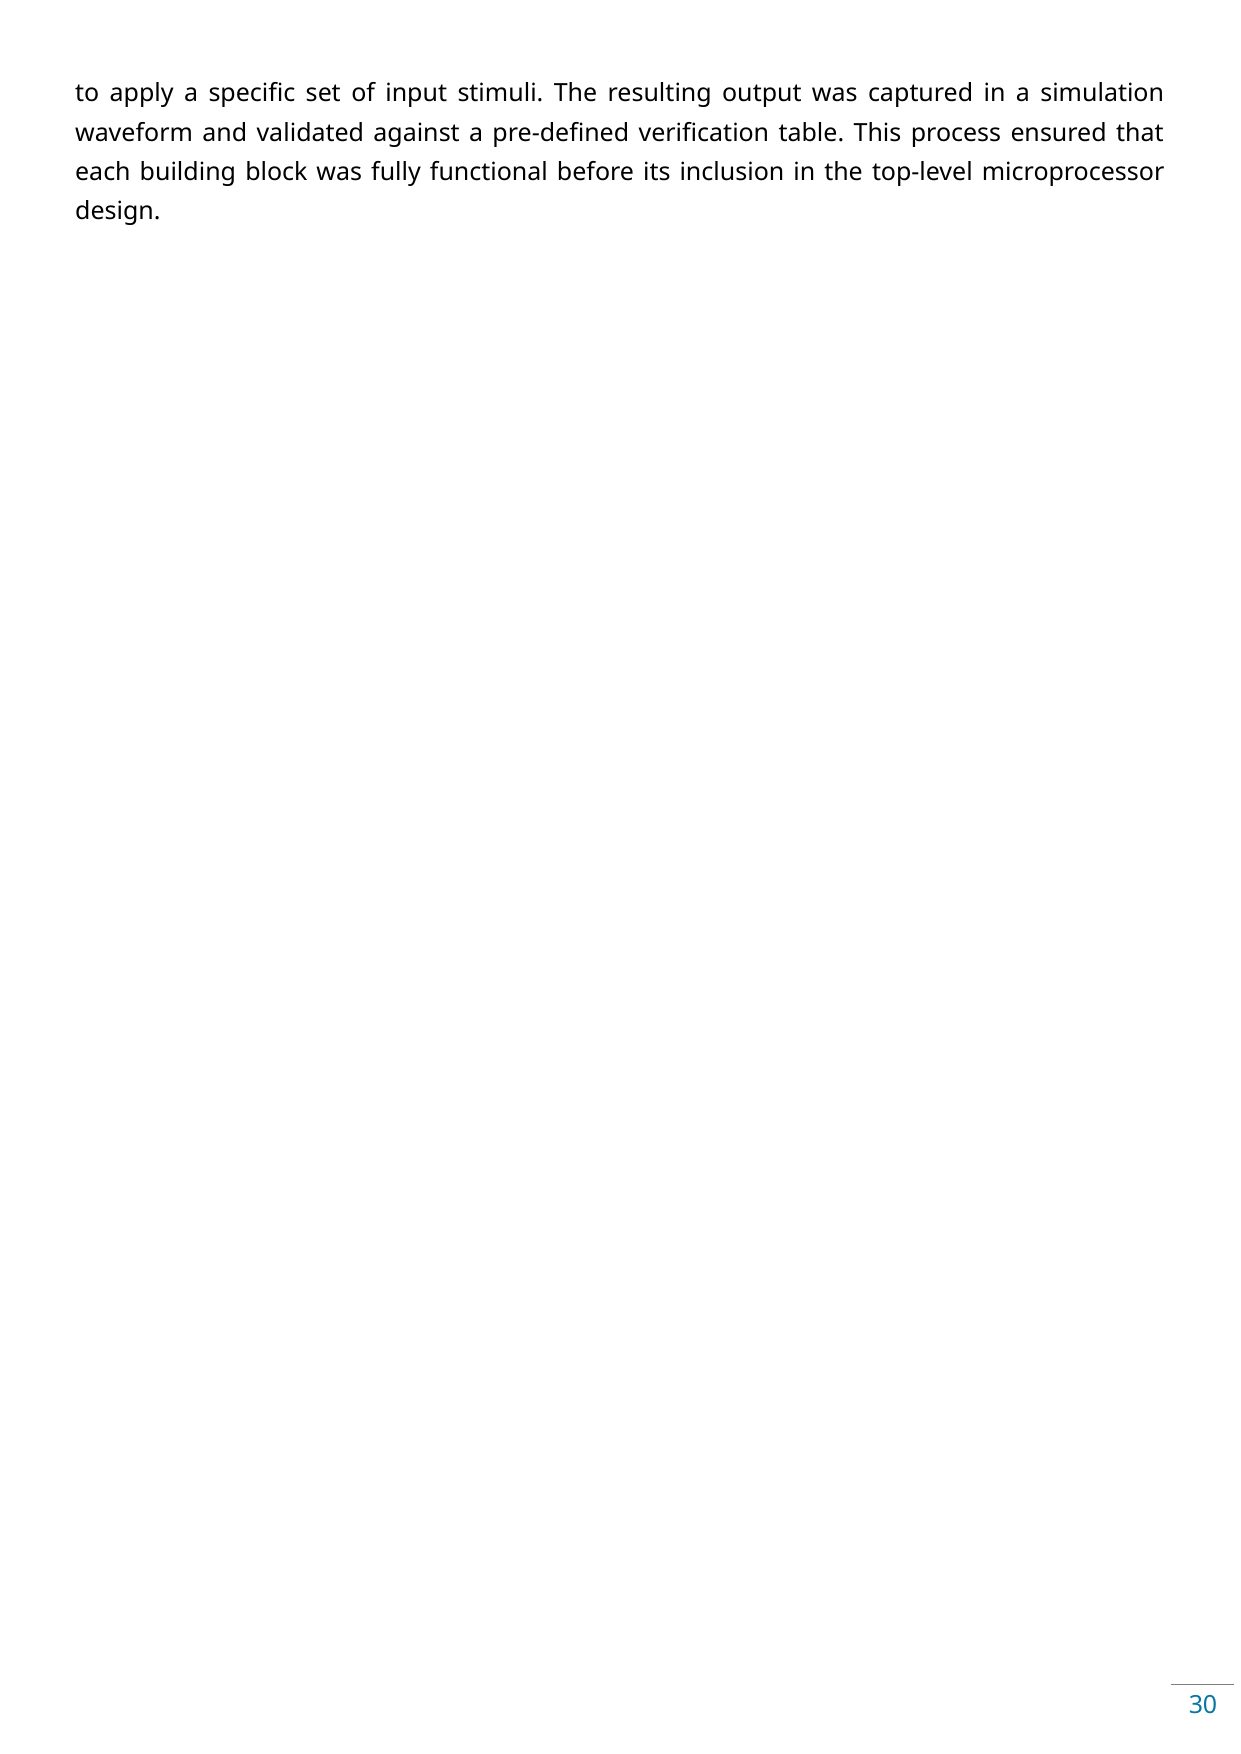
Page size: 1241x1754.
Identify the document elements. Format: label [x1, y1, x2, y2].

text [75, 75, 1165, 227]
